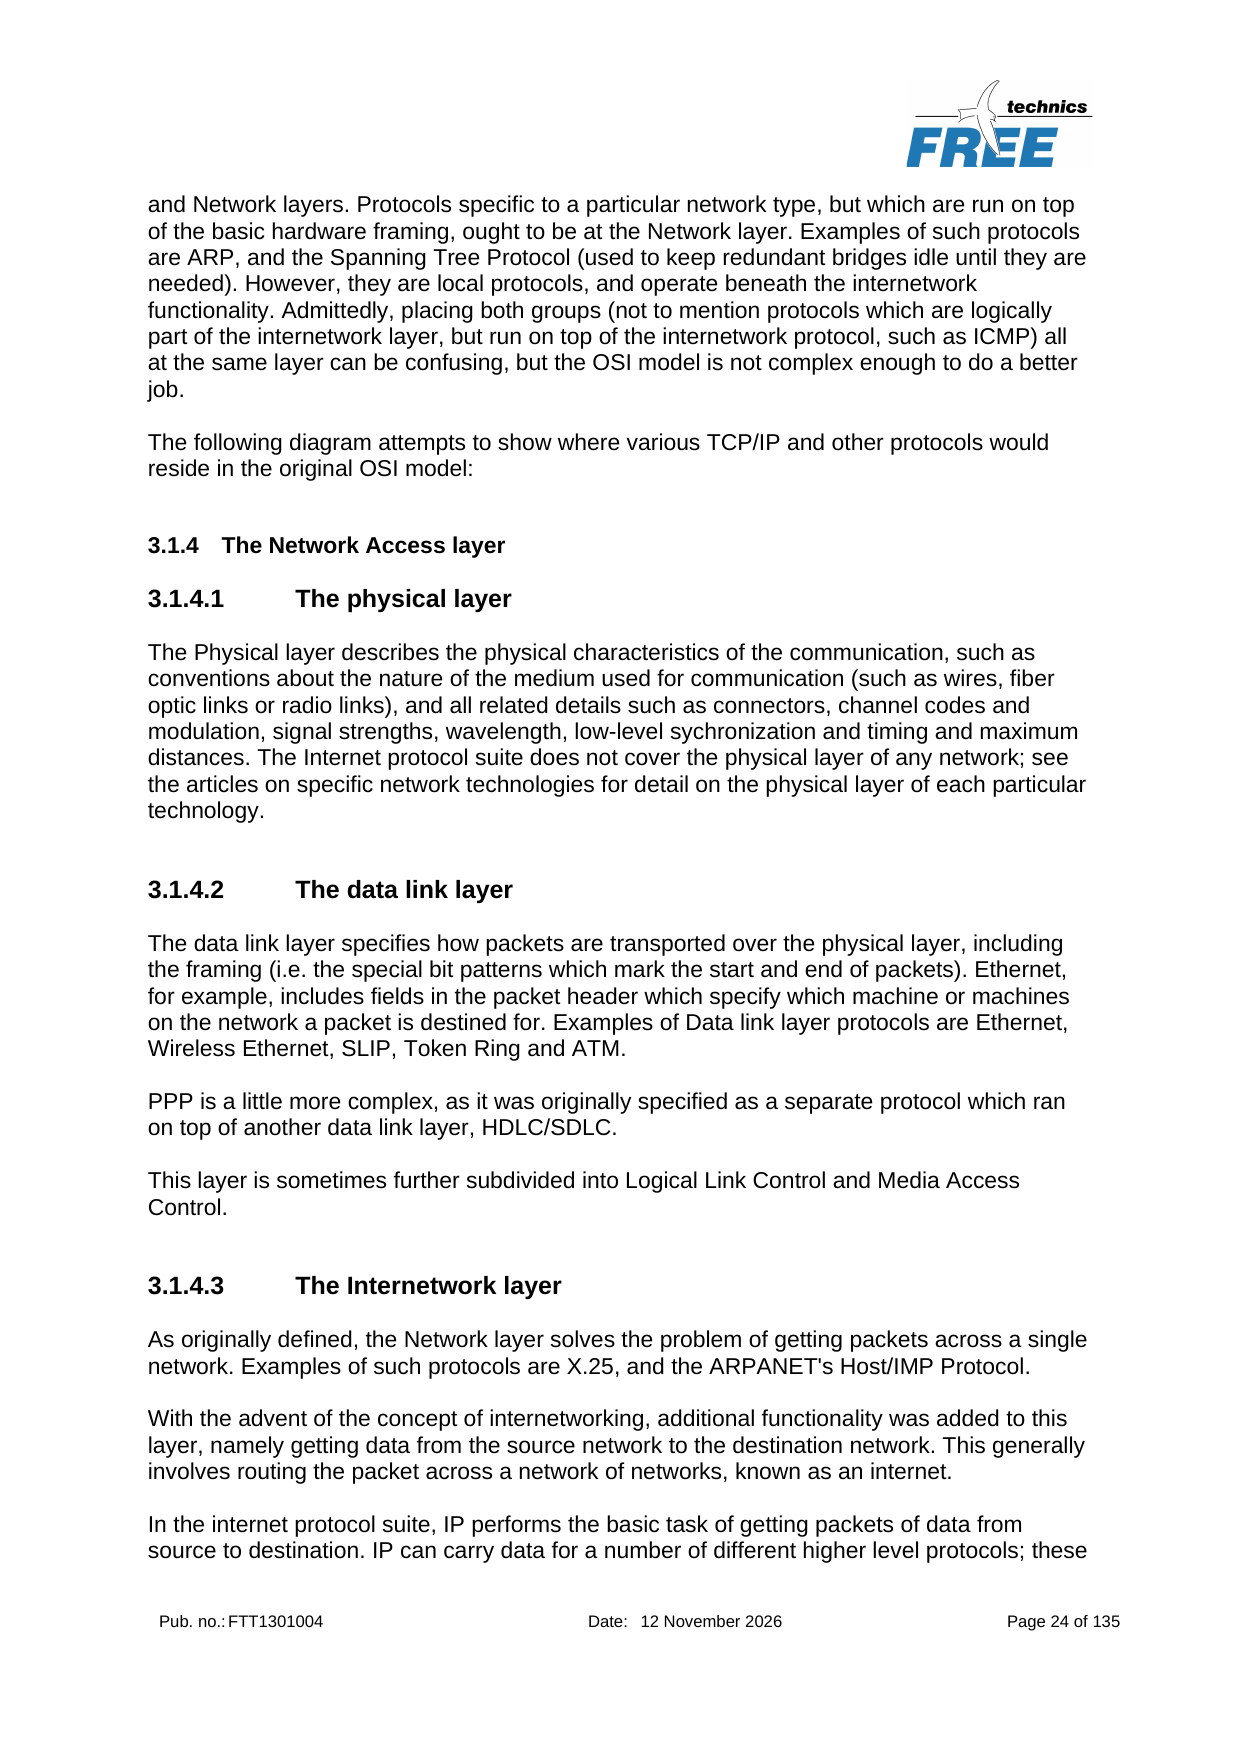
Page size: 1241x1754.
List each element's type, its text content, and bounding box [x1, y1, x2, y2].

text The data link layer specifies how packets are transported over the physical layer, including the framing (i.e. the special bit patterns which mark the start and end of packets). Ethernet, for example, includes fields in the packet header which specify which machine or machines on the network a packet is destined for. Examples of Data link layer protocols are Ethernet, Wireless Ethernet, SLIP, Token Ring and ATM. [148, 930, 1093, 1062]
text As originally defined, the Network layer solves the problem of getting packets across a single network. Examples of such protocols are X.25, and the ARPANET's Host/IMP Protocol. [148, 1326, 1093, 1379]
text The Physical layer describes the physical characteristics of the communication, such as conventions about the nature of the medium used for communication (such as wires, fiber optic links or radio links), and all related details such as connectors, channel codes and modulation, signal strengths, wavelength, low-level sychronization and timing and maximum distances. The Internet protocol suite does not cover the physical layer of any network; see the articles on specific network technologies for detail on the physical layer of each particular technology. [148, 639, 1093, 823]
subtitle The Network Access layer [148, 532, 1093, 559]
picture [906, 80, 1093, 167]
subtitle The data link layer [148, 875, 1093, 903]
subtitle The Internetwork layer [148, 1271, 1093, 1300]
text This layer is sometimes further subdivided into Logical Link Control and Media Access Control. [148, 1167, 1093, 1220]
text With the advent of the concept of internetworking, additional functionality was added to this layer, namely getting data from the source network to the destination network. This generally involves routing the packet across a network of networks, known as an internet. [148, 1405, 1093, 1484]
text PPP is a little more complex, as it was originally specified as a separate protocol which ran on top of another data link layer, HDLC/SDLC. [148, 1088, 1093, 1141]
subtitle The physical layer [148, 584, 1093, 613]
text The following diagram attempts to show where various TCP/IP and other protocols would reside in the original OSI model: [148, 428, 1093, 481]
